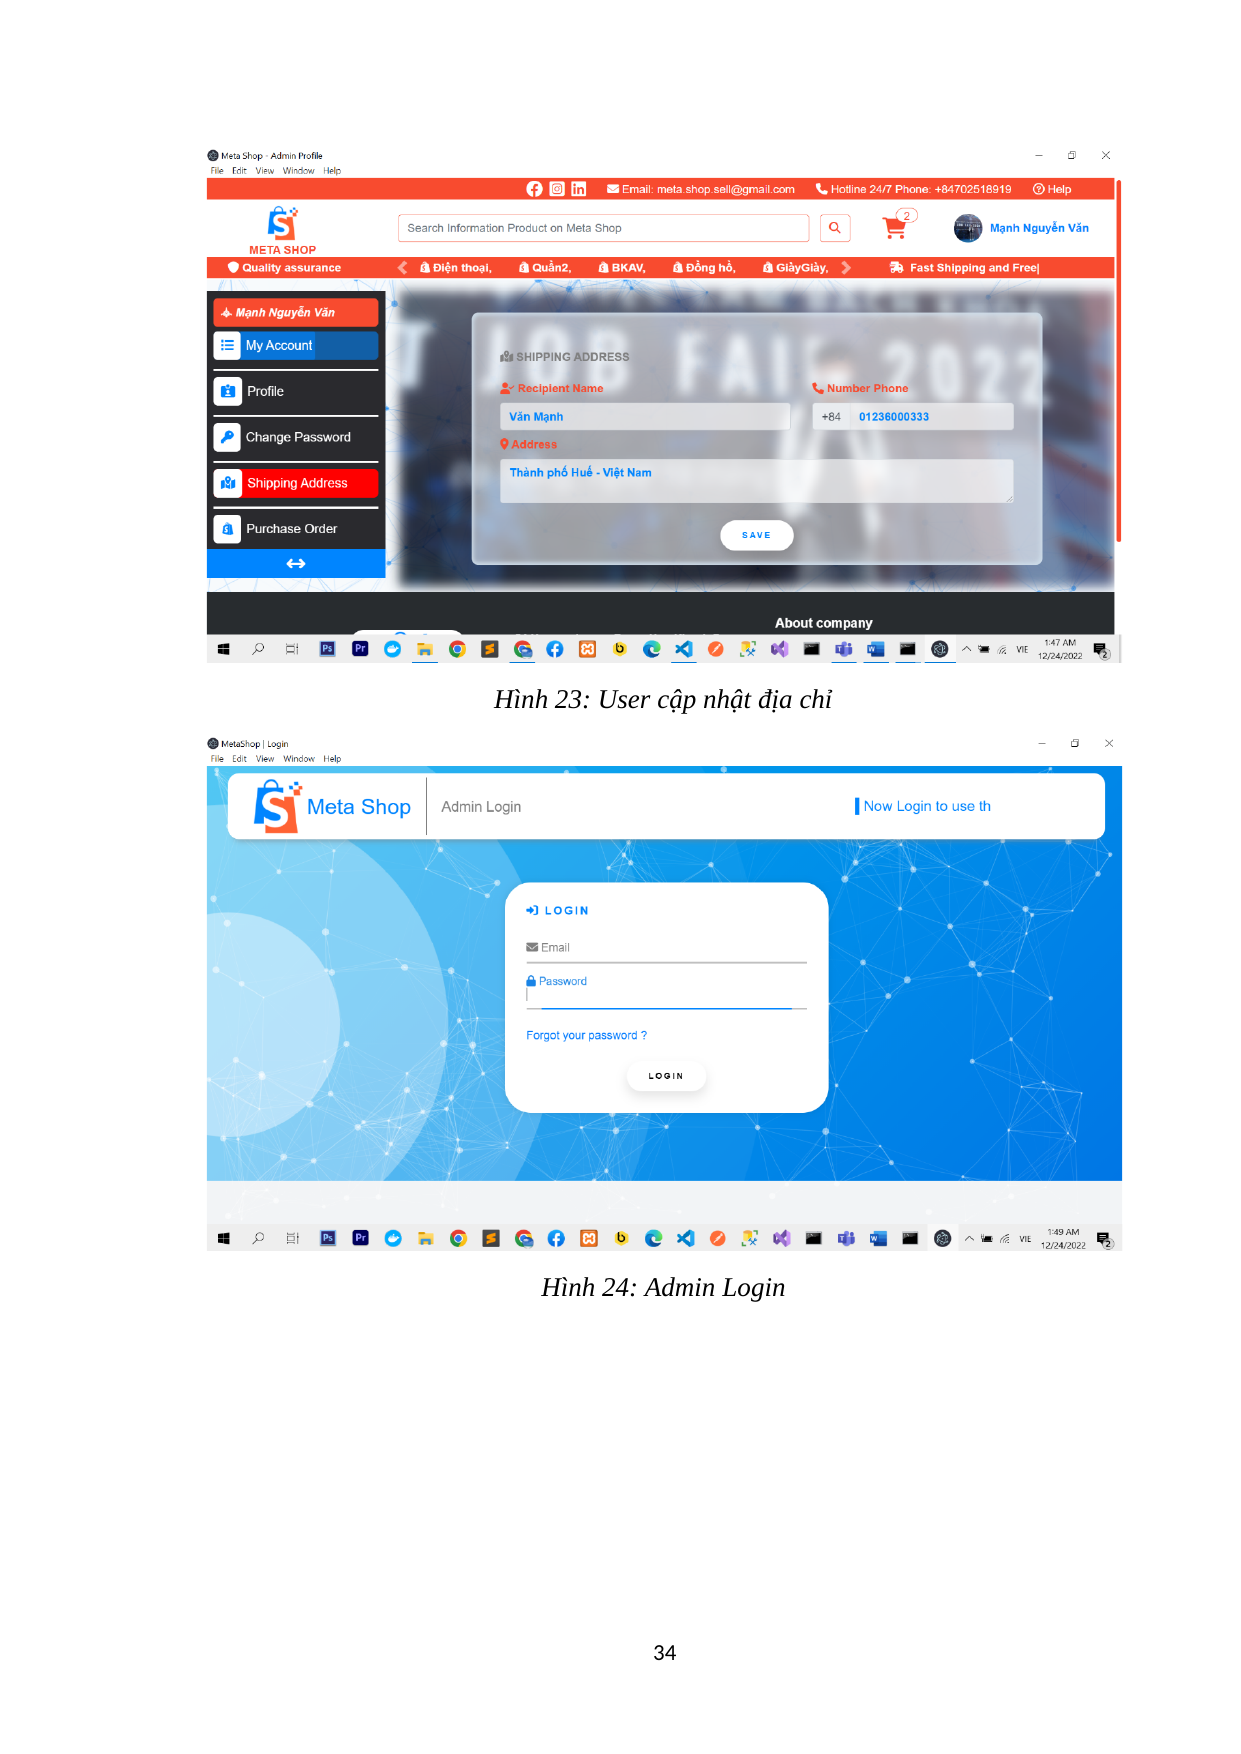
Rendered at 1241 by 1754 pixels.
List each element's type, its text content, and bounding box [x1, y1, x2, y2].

picture [206, 735, 1123, 1251]
text Hình 23: User cập nhật địa chỉ [207, 683, 1122, 714]
text Hình 24: Admin Login [207, 1271, 1122, 1302]
picture [206, 147, 1123, 663]
